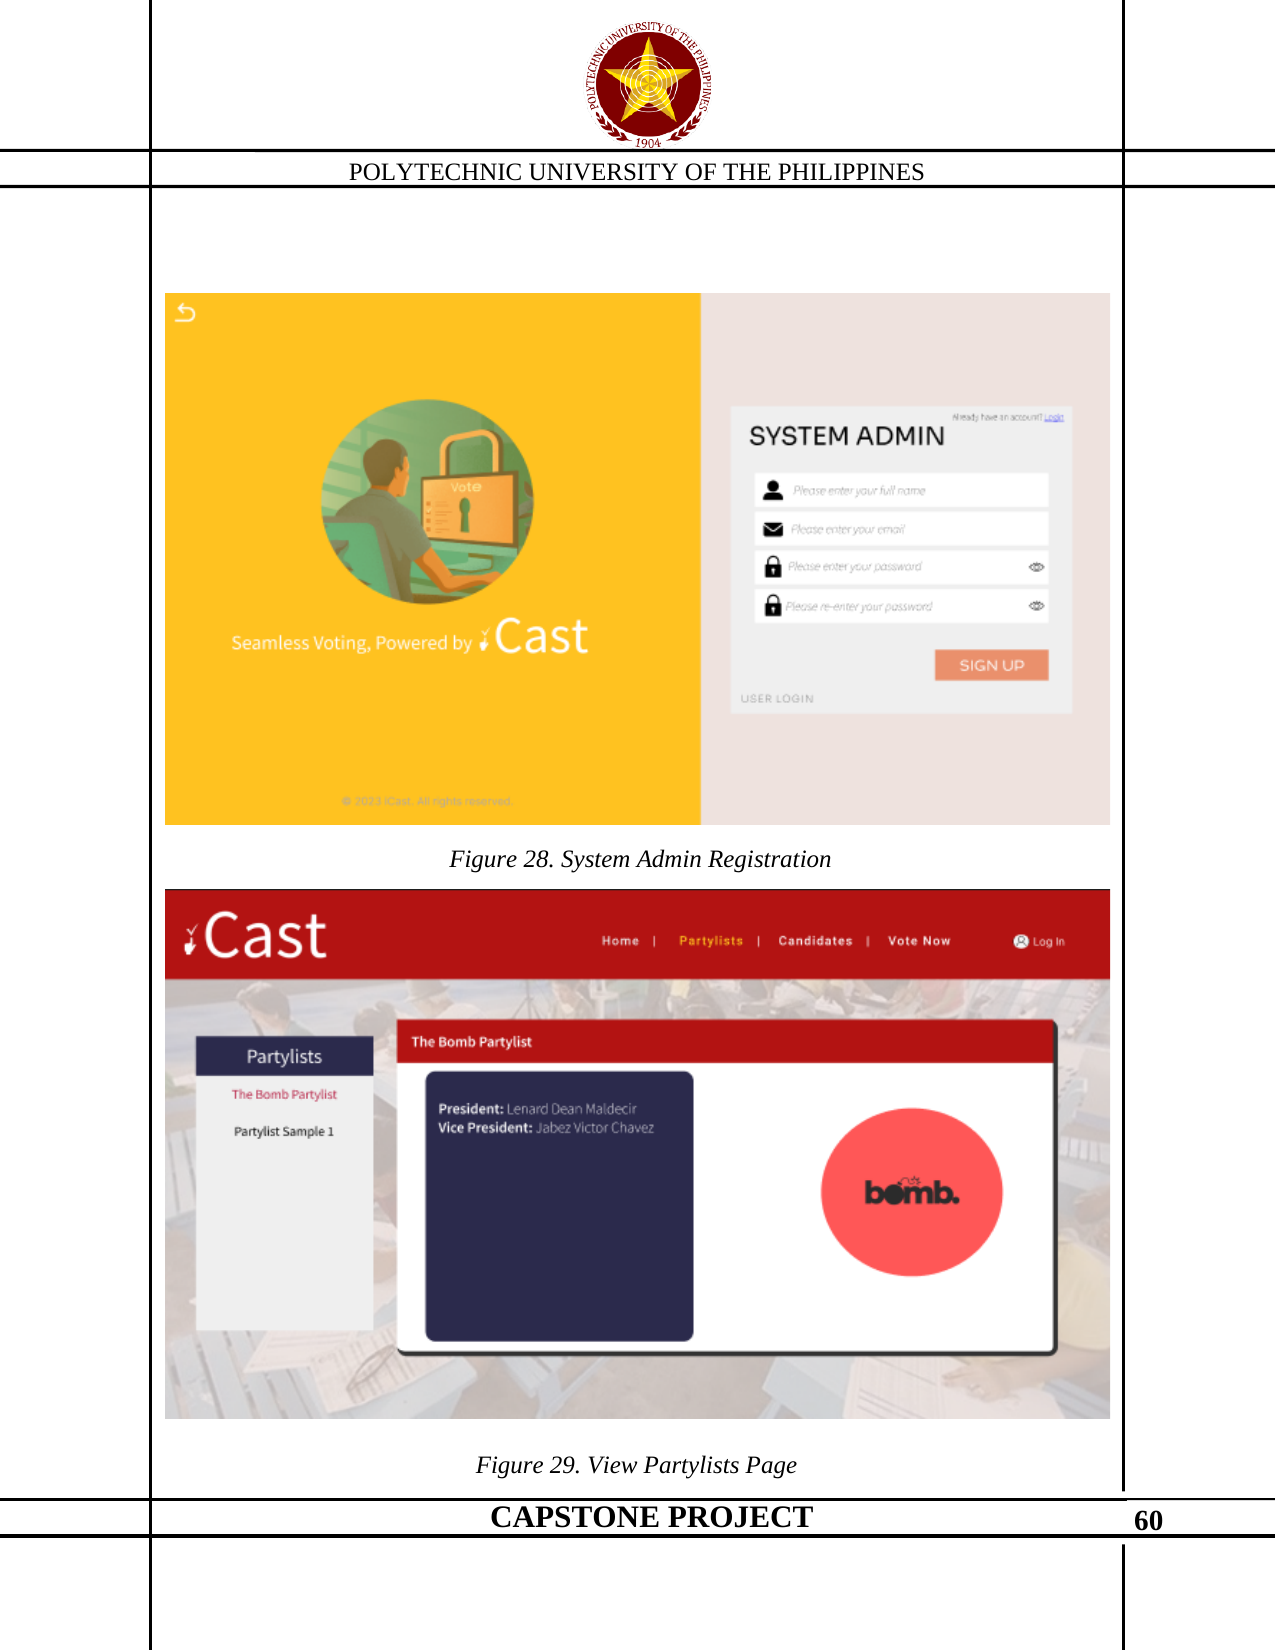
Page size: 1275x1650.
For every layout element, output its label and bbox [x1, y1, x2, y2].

picture [583, 20, 712, 148]
picture [165, 293, 1111, 825]
picture [165, 889, 1111, 1419]
